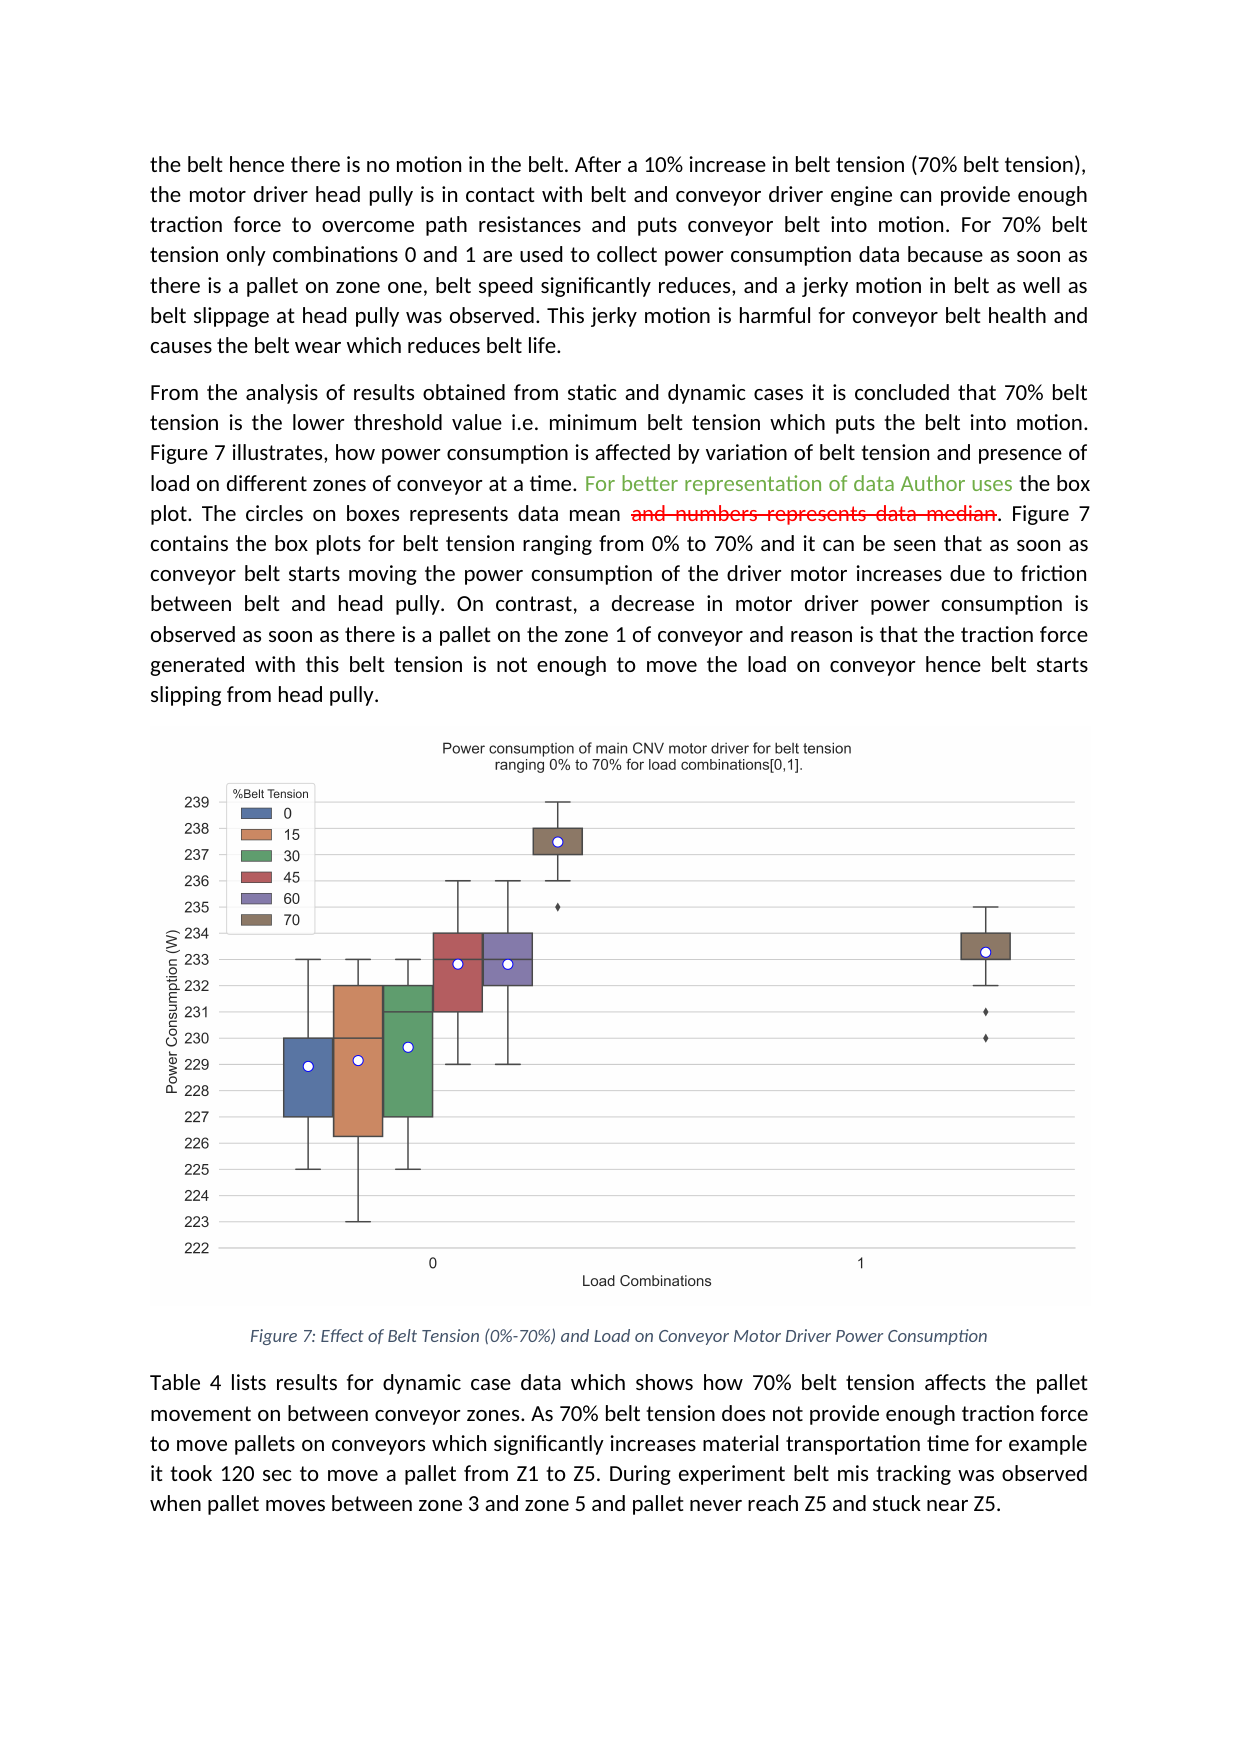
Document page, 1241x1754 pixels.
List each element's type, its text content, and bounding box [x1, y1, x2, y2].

text Figure 7: Effect of Belt Tension (0%-70%) and Load on Conveyor Motor Driver Power Consumption [150, 1325, 1090, 1348]
picture [150, 726, 1091, 1306]
text From the analysis of results obtained from static and dynamic cases it is concluded that 70% belt tension is the lower threshold value i.e. minimum belt tension which puts the belt into motion. Figure 7 illustrates, how power consumption is affected by variation of belt tension and presence of load on different zones of conveyor at a time. For better representation of data Author uses the box plot. The circles on boxes represents data mean and numbers represents data median. Figure 7 contains the box plots for belt tension ranging from 0% to 70% and it can be seen that as soon as conveyor belt starts moving the power consumption of the driver motor increases due to friction between belt and head pully. On contrast, a decrease in motor driver power consumption is observed as soon as there is a pallet on the zone 1 of conveyor and reason is that the traction force generated with this belt tension is not enough to move the load on conveyor hence belt starts slipping from head pully. [150, 378, 1090, 708]
text Table 4 lists results for dynamic case data which shows how 70% belt tension affects the pallet movement on between conveyor zones. As 70% belt tension does not provide enough traction force to move pallets on conveyors which significantly increases material transportation time for example it took 120 sec to move a pallet from Z1 to Z5. During experiment belt mis tracking was observed when pallet moves between zone 3 and zone 5 and pallet never reach Z5 and stuck near Z5. [150, 1368, 1090, 1517]
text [150, 150, 1090, 359]
